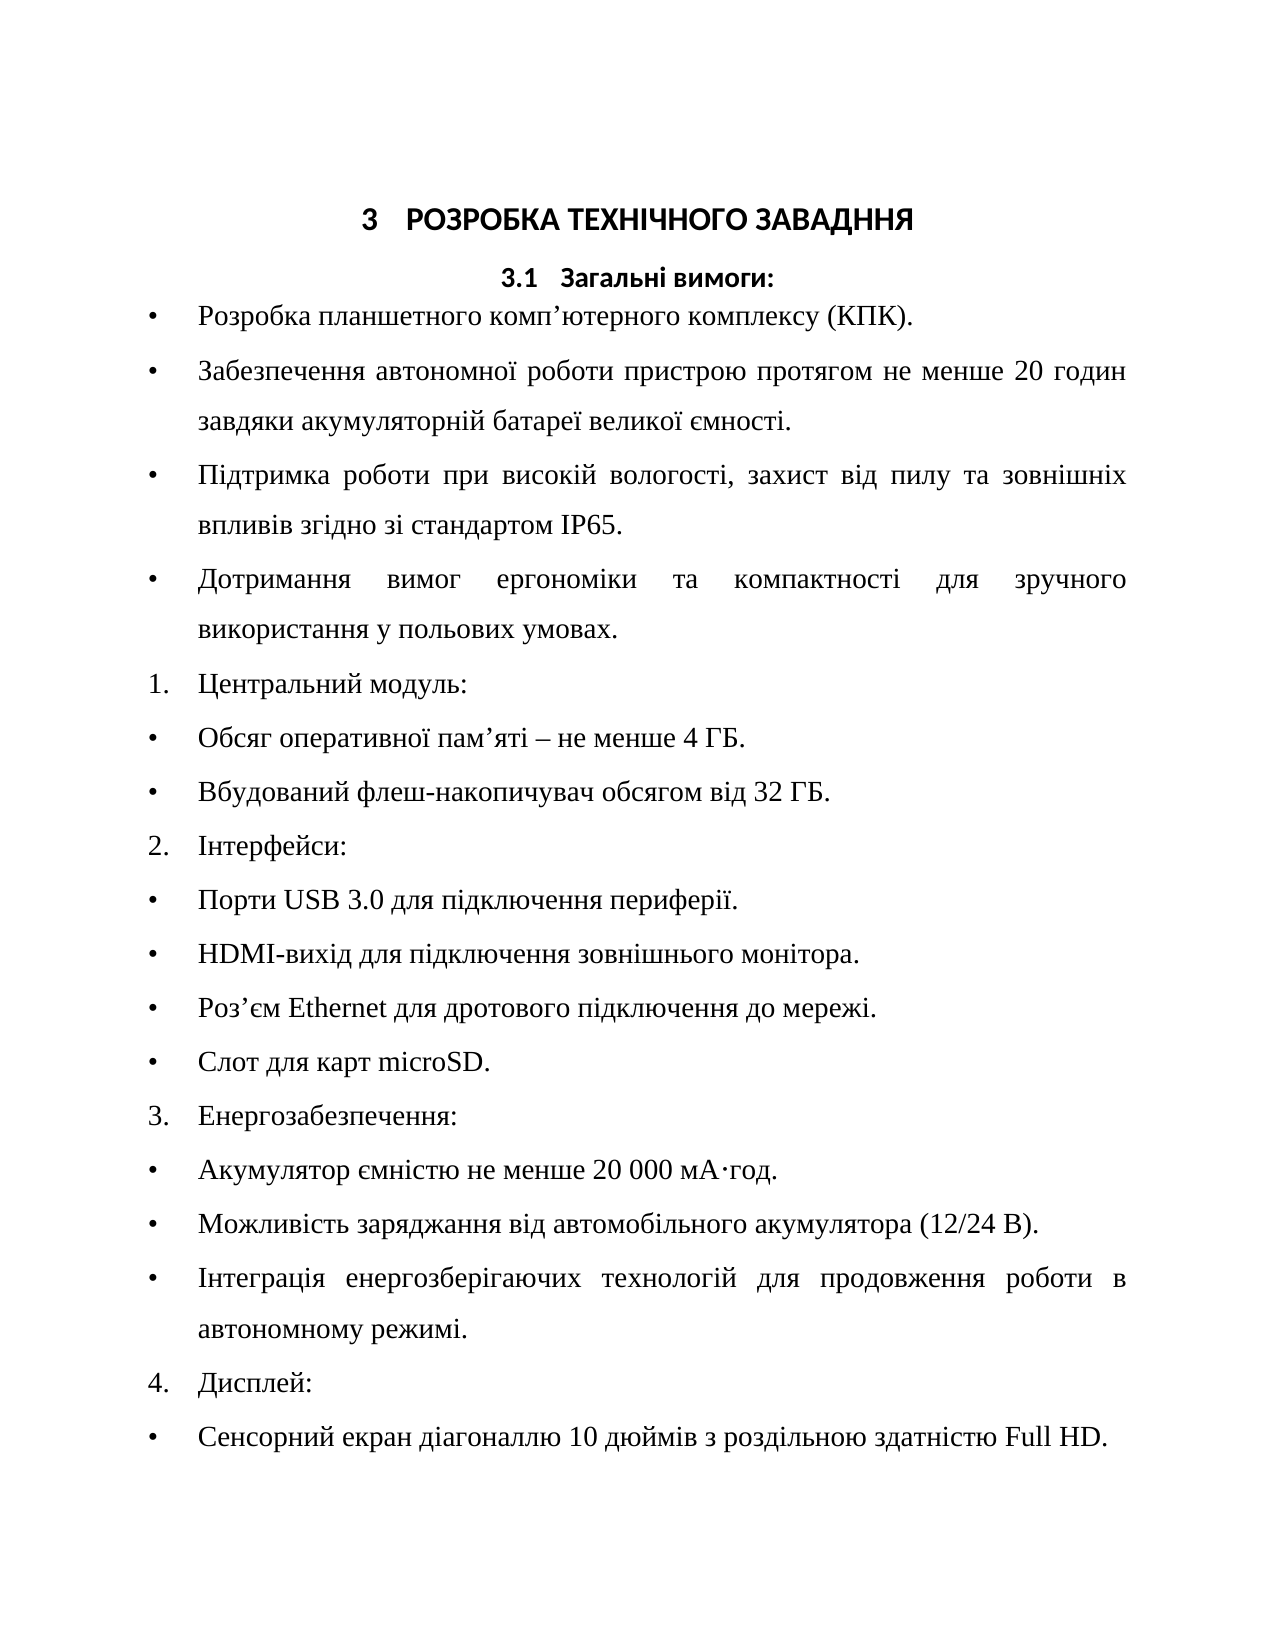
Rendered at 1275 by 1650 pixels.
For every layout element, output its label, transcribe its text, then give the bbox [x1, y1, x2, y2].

list Порти USB 3.0 для підключення периферії. [148, 882, 1127, 916]
list Слот для карт microSD. [148, 1044, 1127, 1078]
list Обсяг оперативної пам’яті – не менше 4 ГБ. [148, 720, 1127, 753]
list Енергозабезпечення: [148, 1098, 1127, 1132]
subtitle Загальні вимоги: [148, 259, 1127, 295]
subtitle РОЗРОБКА ТЕХНІЧНОГО ЗАВАДННЯ [148, 198, 1127, 238]
list Забезпечення автономної роботи пристрою протягом не менше 20 годин завдяки акумуляторній батареї великої ємності. [148, 353, 1127, 436]
list Розробка планшетного комп’ютерного комплексу (КПК). [148, 298, 1127, 332]
list Дисплей: [148, 1365, 1127, 1398]
list Підтримка роботи при високій вологості, захист від пилу та зовнішніх впливів згідно зі стандартом IP65. [148, 457, 1127, 541]
list Сенсорний екран діагоналлю 10 дюймів з роздільною здатністю Full HD. [148, 1419, 1127, 1452]
list Інтерфейси: [148, 828, 1127, 861]
list Роз’єм Ethernet для дротового підключення до мережі. [148, 990, 1127, 1024]
list Можливість заряджання від автомобільного акумулятора (12/24 В). [148, 1206, 1127, 1240]
list Дотримання вимог ергономіки та компактності для зручного використання у польових умовах. [148, 561, 1127, 645]
list Інтеграція енергозберігаючих технологій для продовження роботи в автономному режимі. [148, 1260, 1127, 1344]
list Акумулятор ємністю не менше 20 000 мА⋅год. [148, 1152, 1127, 1186]
list HDMI-вихід для підключення зовнішнього монітора. [148, 936, 1127, 969]
list Вбудований флеш-накопичувач обсягом від 32 ГБ. [148, 774, 1127, 807]
list Центральний модуль: [148, 666, 1127, 699]
